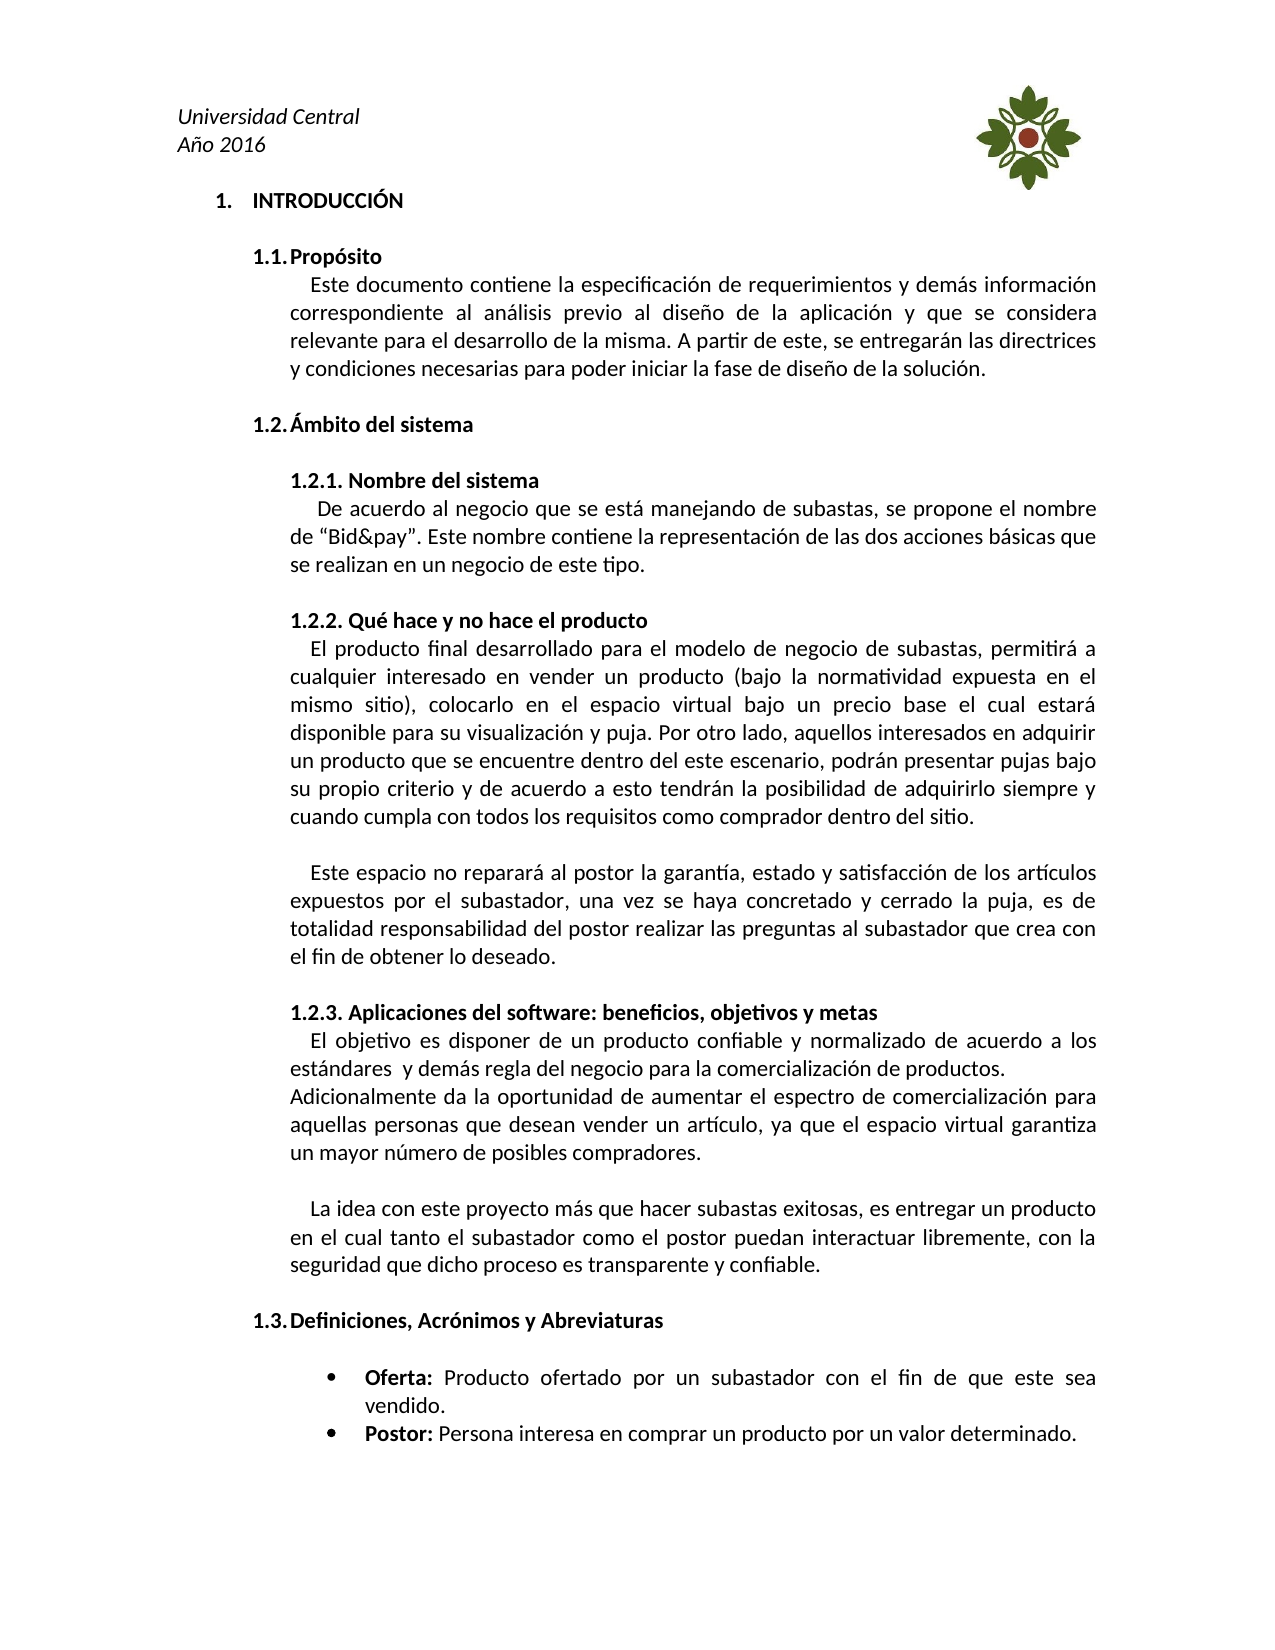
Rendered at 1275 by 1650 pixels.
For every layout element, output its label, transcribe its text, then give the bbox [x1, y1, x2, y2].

list Propósito [252, 242, 1098, 270]
list Ámbito del sistema [252, 410, 1098, 438]
text El producto final desarrollado para el modelo de negocio de subastas, permitirá a cualquier interesado en vender un producto (bajo la normatividad expuesta en el mismo sitio), colocarlo en el espacio virtual bajo un precio base el cual estará disponible para su visualización y puja. Por otro lado, aquellos interesados en adquirir un producto que se encuentre dentro del este escenario, podrán presentar pujas bajo su propio criterio y de acuerdo a esto tendrán la posibilidad de adquirirlo siempre y cuando cumpla con todos los requisitos como comprador dentro del sitio. [290, 634, 1098, 830]
text Adicionalmente da la oportunidad de aumentar el espectro de comercialización para aquellas personas que desean vender un artículo, ya que el espacio virtual garantiza un mayor número de posibles compradores. [290, 1082, 1098, 1167]
text 1.2.1. Nombre del sistema [290, 466, 1098, 494]
text 1.2.2. Qué hace y no hace el producto [290, 606, 1098, 634]
list Postor: Persona interesa en comprar un producto por un valor determinado. [327, 1419, 1098, 1447]
list INTRODUCCIÓN [215, 186, 1098, 214]
text Este documento contiene la especificación de requerimientos y demás información correspondiente al análisis previo al diseño de la aplicación y que se considera relevante para el desarrollo de la misma. A partir de este, se entregarán las directrices y condiciones necesarias para poder iniciar la fase de diseño de la solución. [290, 270, 1098, 382]
text 1.2.3. Aplicaciones del software: beneficios, objetivos y metas [290, 998, 1098, 1026]
text El objetivo es disponer de un producto confiable y normalizado de acuerdo a los estándares y demás regla del negocio para la comercialización de productos. [290, 1026, 1098, 1082]
list Definiciones, Acrónimos y Abreviaturas [252, 1307, 1098, 1335]
picture [974, 85, 1083, 186]
text Este espacio no reparará al postor la garantía, estado y satisfacción de los artículos expuestos por el subastador, una vez se haya concretado y cerrado la puja, es de totalidad responsabilidad del postor realizar las preguntas al subastador que crea con el fin de obtener lo deseado. [290, 858, 1098, 970]
list Oferta: Producto ofertado por un subastador con el fin de que este sea vendido. [327, 1363, 1098, 1419]
text La idea con este proyecto más que hacer subastas exitosas, es entregar un producto en el cual tanto el subastador como el postor puedan interactuar libremente, con la seguridad que dicho proceso es transparente y confiable. [290, 1194, 1098, 1279]
text De acuerdo al negocio que se está manejando de subastas, se propone el nombre de “Bid&pay”. Este nombre contiene la representación de las dos acciones básicas que se realizan en un negocio de este tipo. [290, 494, 1098, 578]
